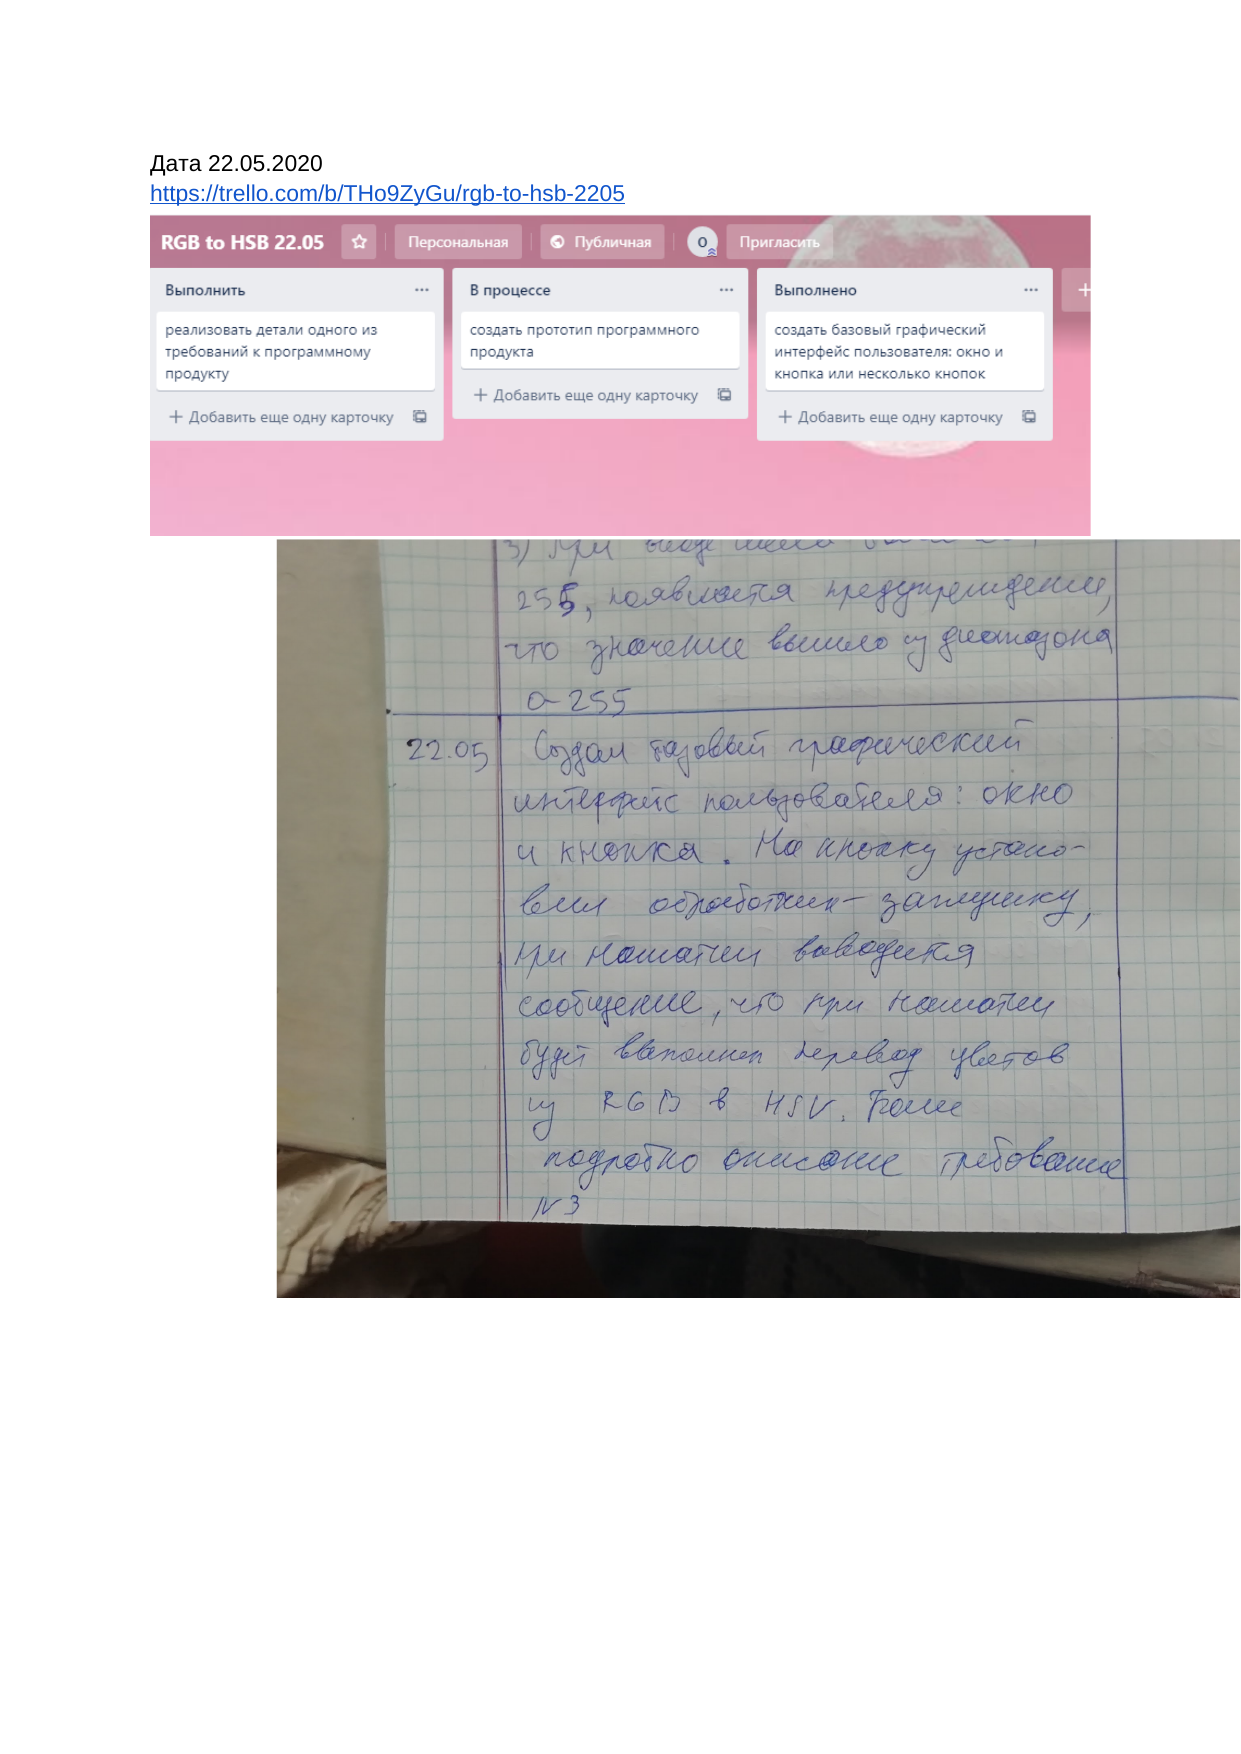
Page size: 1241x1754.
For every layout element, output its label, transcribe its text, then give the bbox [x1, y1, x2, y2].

picture [278, 540, 1241, 1298]
text Дата 22.05.2020 [150, 150, 1090, 176]
picture [150, 210, 1091, 536]
text https://trello.com/b/THo9ZyGu/rgb-to-hsb-2205 [150, 180, 1090, 207]
